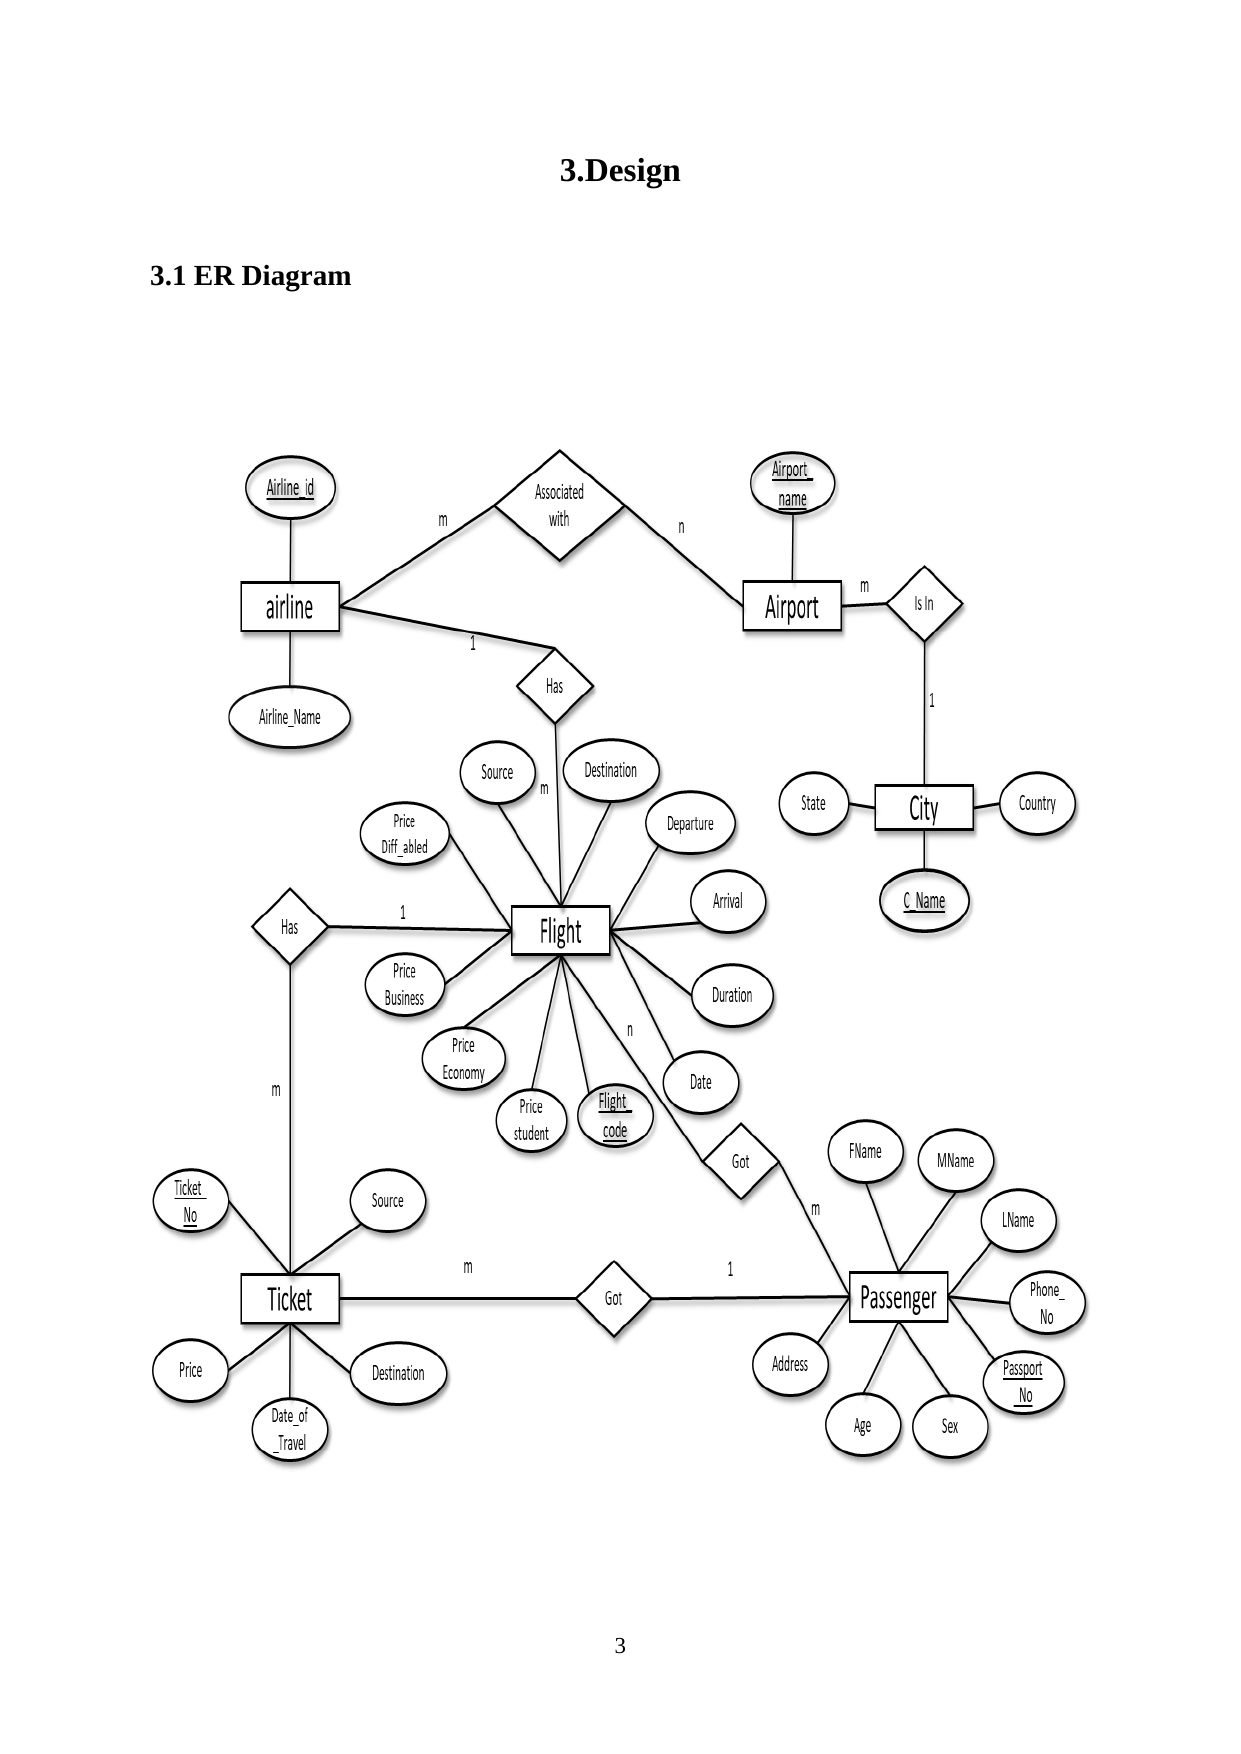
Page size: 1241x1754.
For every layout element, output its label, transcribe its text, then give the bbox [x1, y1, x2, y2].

picture [150, 442, 1092, 1482]
text 3.Design [150, 150, 1090, 188]
text 3.1 ER Diagram [150, 258, 1090, 291]
